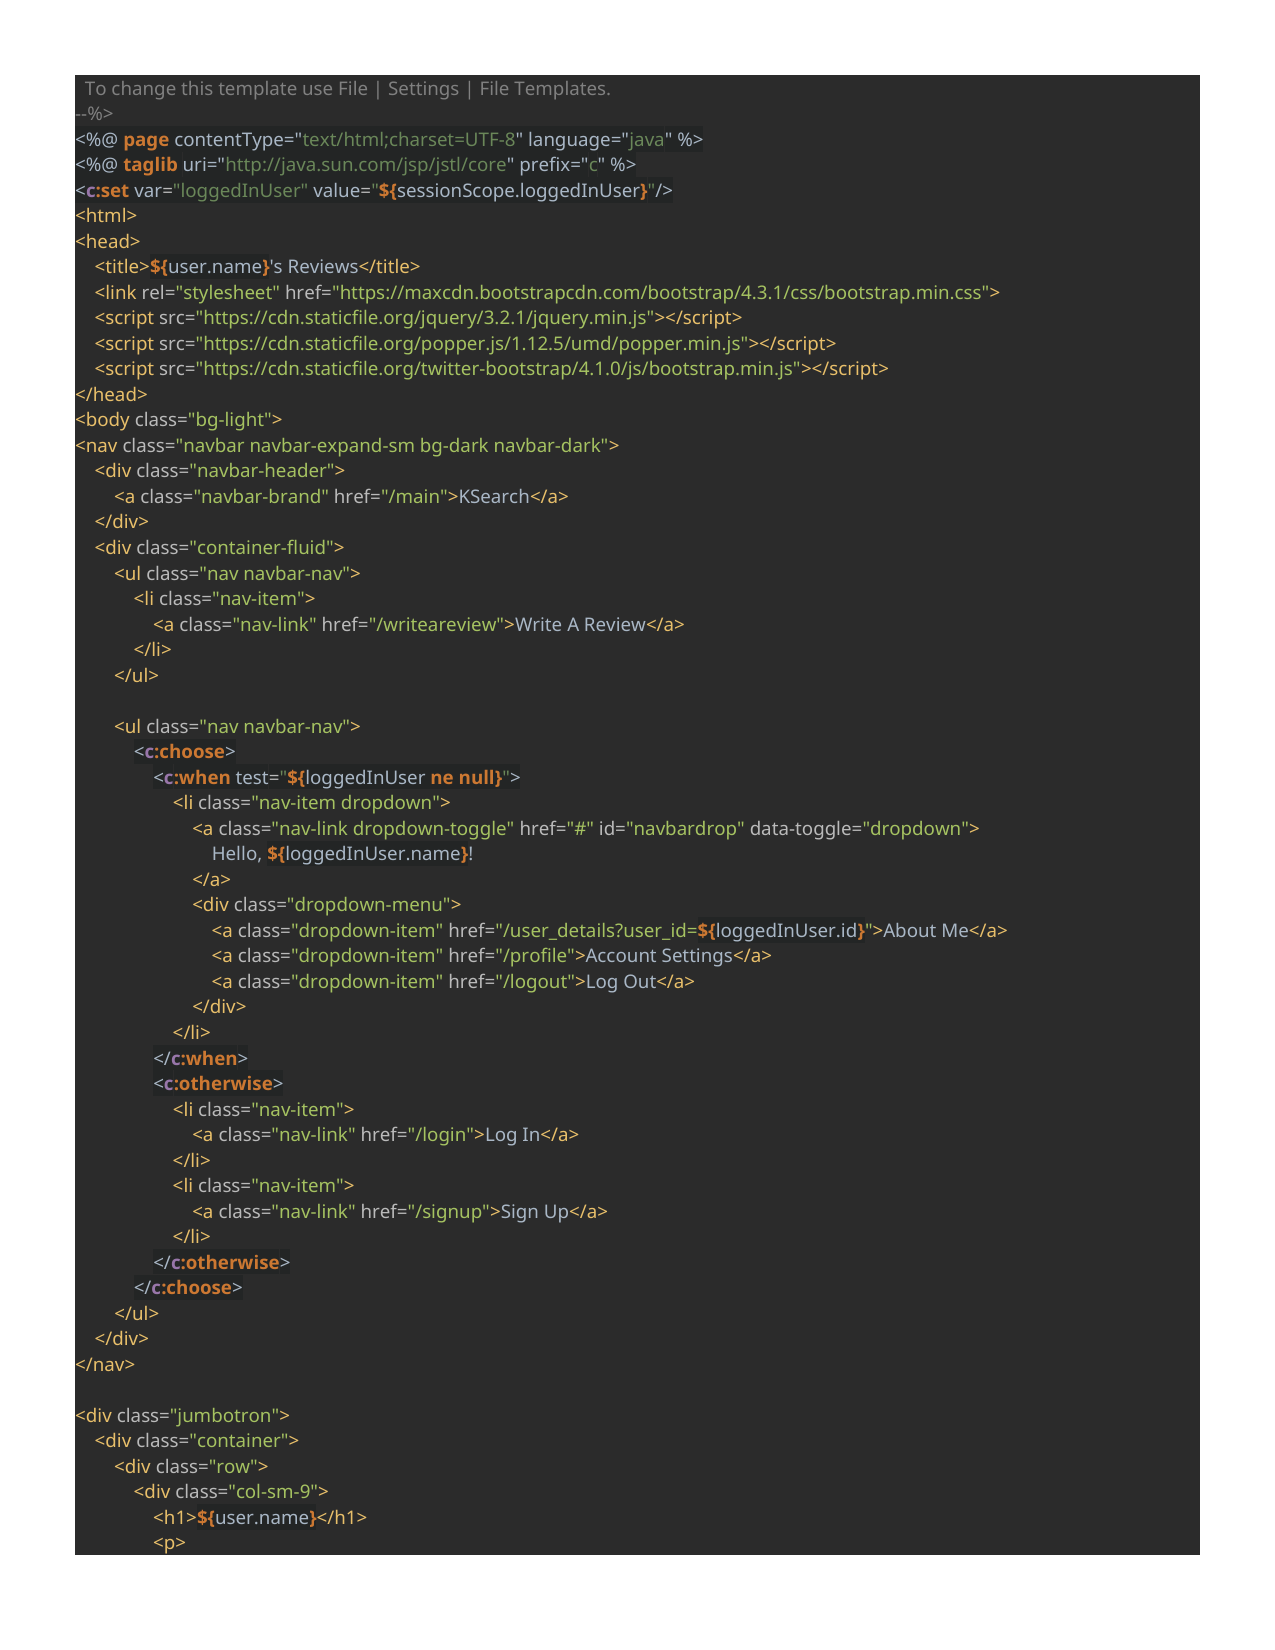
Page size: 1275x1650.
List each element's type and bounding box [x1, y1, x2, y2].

text [75, 75, 1200, 1555]
